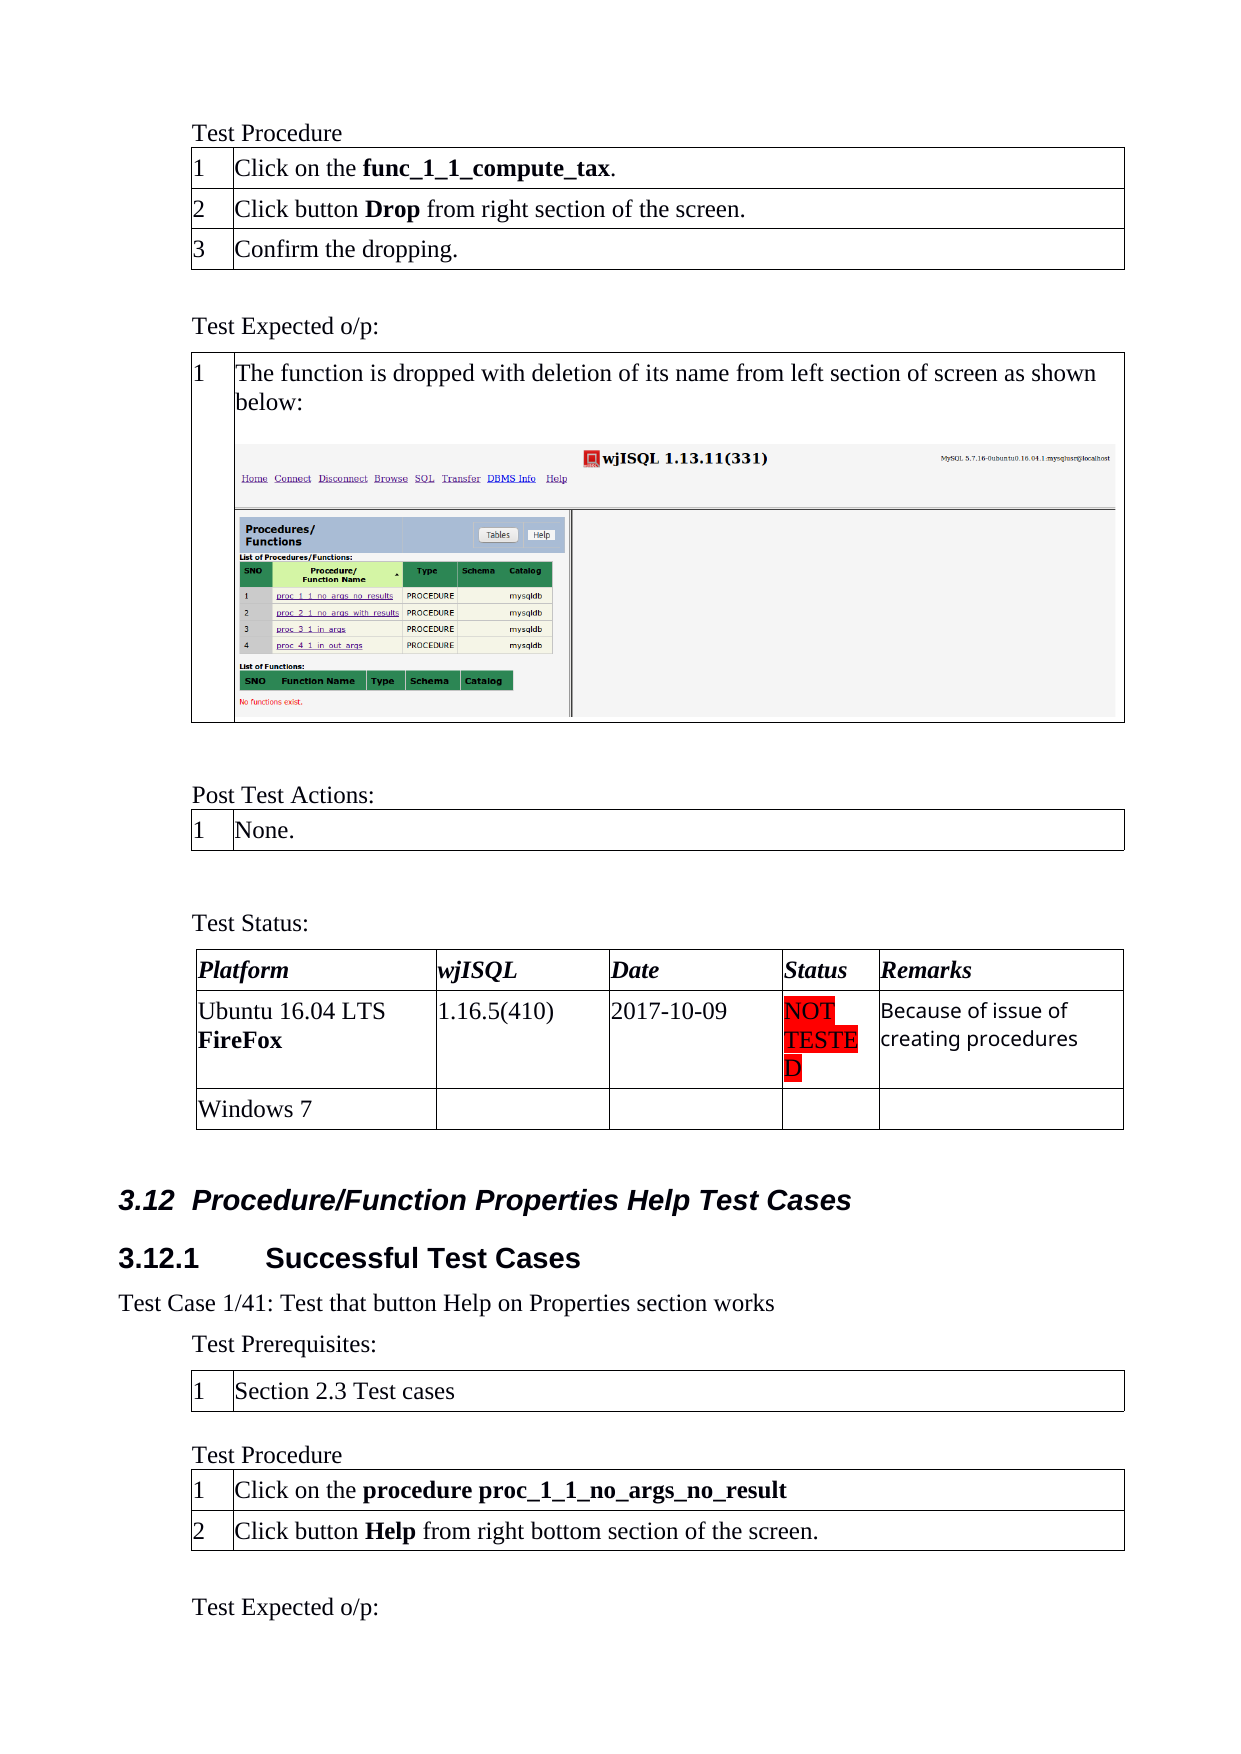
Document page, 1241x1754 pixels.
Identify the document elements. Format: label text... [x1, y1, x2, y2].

table_cell [610, 1089, 782, 1129]
table_header 1 [192, 353, 234, 722]
text Test Case 1/41: Test that button Help on Properties section works [118, 1288, 1122, 1316]
text Test Status: [118, 908, 1122, 937]
table_cell Click button Drop from right section of the screen. [234, 189, 1124, 228]
text Test Procedure [118, 1440, 1122, 1469]
picture [235, 444, 1116, 717]
table_header 1 [192, 148, 233, 188]
text Post Test Actions: [118, 780, 1122, 809]
text Test Expected o/p: [118, 311, 1122, 339]
table_cell [783, 1089, 879, 1129]
table_cell Ubuntu 16.04 LTS FireFox [197, 991, 436, 1088]
table_header Status [783, 950, 879, 990]
text Test Procedure [118, 118, 1122, 147]
table_header None. [234, 810, 1124, 850]
table_header Date [610, 950, 782, 990]
table_header 1 [192, 1371, 233, 1411]
text Test Expected o/p: [118, 1592, 1122, 1621]
table_cell Click button Help from right bottom section of the screen. [234, 1511, 1124, 1550]
table_cell 2 [192, 189, 233, 228]
table_header 1 [192, 1470, 233, 1509]
table_header Remarks [880, 950, 1123, 990]
table_header Click on the procedure proc_1_1_no_args_no_result [234, 1470, 1124, 1509]
table_header Section 2.3 Test cases [234, 1371, 1124, 1411]
table_cell Because of issue of creating procedures [880, 991, 1123, 1088]
table_cell NOT TESTED [783, 991, 879, 1088]
table_header Platform [197, 950, 436, 990]
table_cell 2017-10-09 [610, 991, 782, 1088]
table_cell Confirm the dropping. [234, 229, 1124, 269]
table_header Click on the func_1_1_compute_tax. [234, 148, 1124, 188]
subtitle Successful Test Cases [118, 1242, 1122, 1275]
table_cell 3 [192, 229, 233, 269]
table_header wjISQL [437, 950, 609, 990]
table_cell 2 [192, 1511, 233, 1550]
table_cell 1.16.5(410) [437, 991, 609, 1088]
table_cell Windows 7 [197, 1089, 436, 1129]
table_cell [880, 1089, 1123, 1129]
table_header 1 [192, 810, 233, 850]
table_cell [437, 1089, 609, 1129]
subtitle Procedure/Function Properties Help Test Cases [118, 1183, 1122, 1217]
text Test Prerequisites: [118, 1329, 1122, 1358]
table_header The function is dropped with deletion of its name from left section of screen as shown below: [235, 353, 1124, 722]
